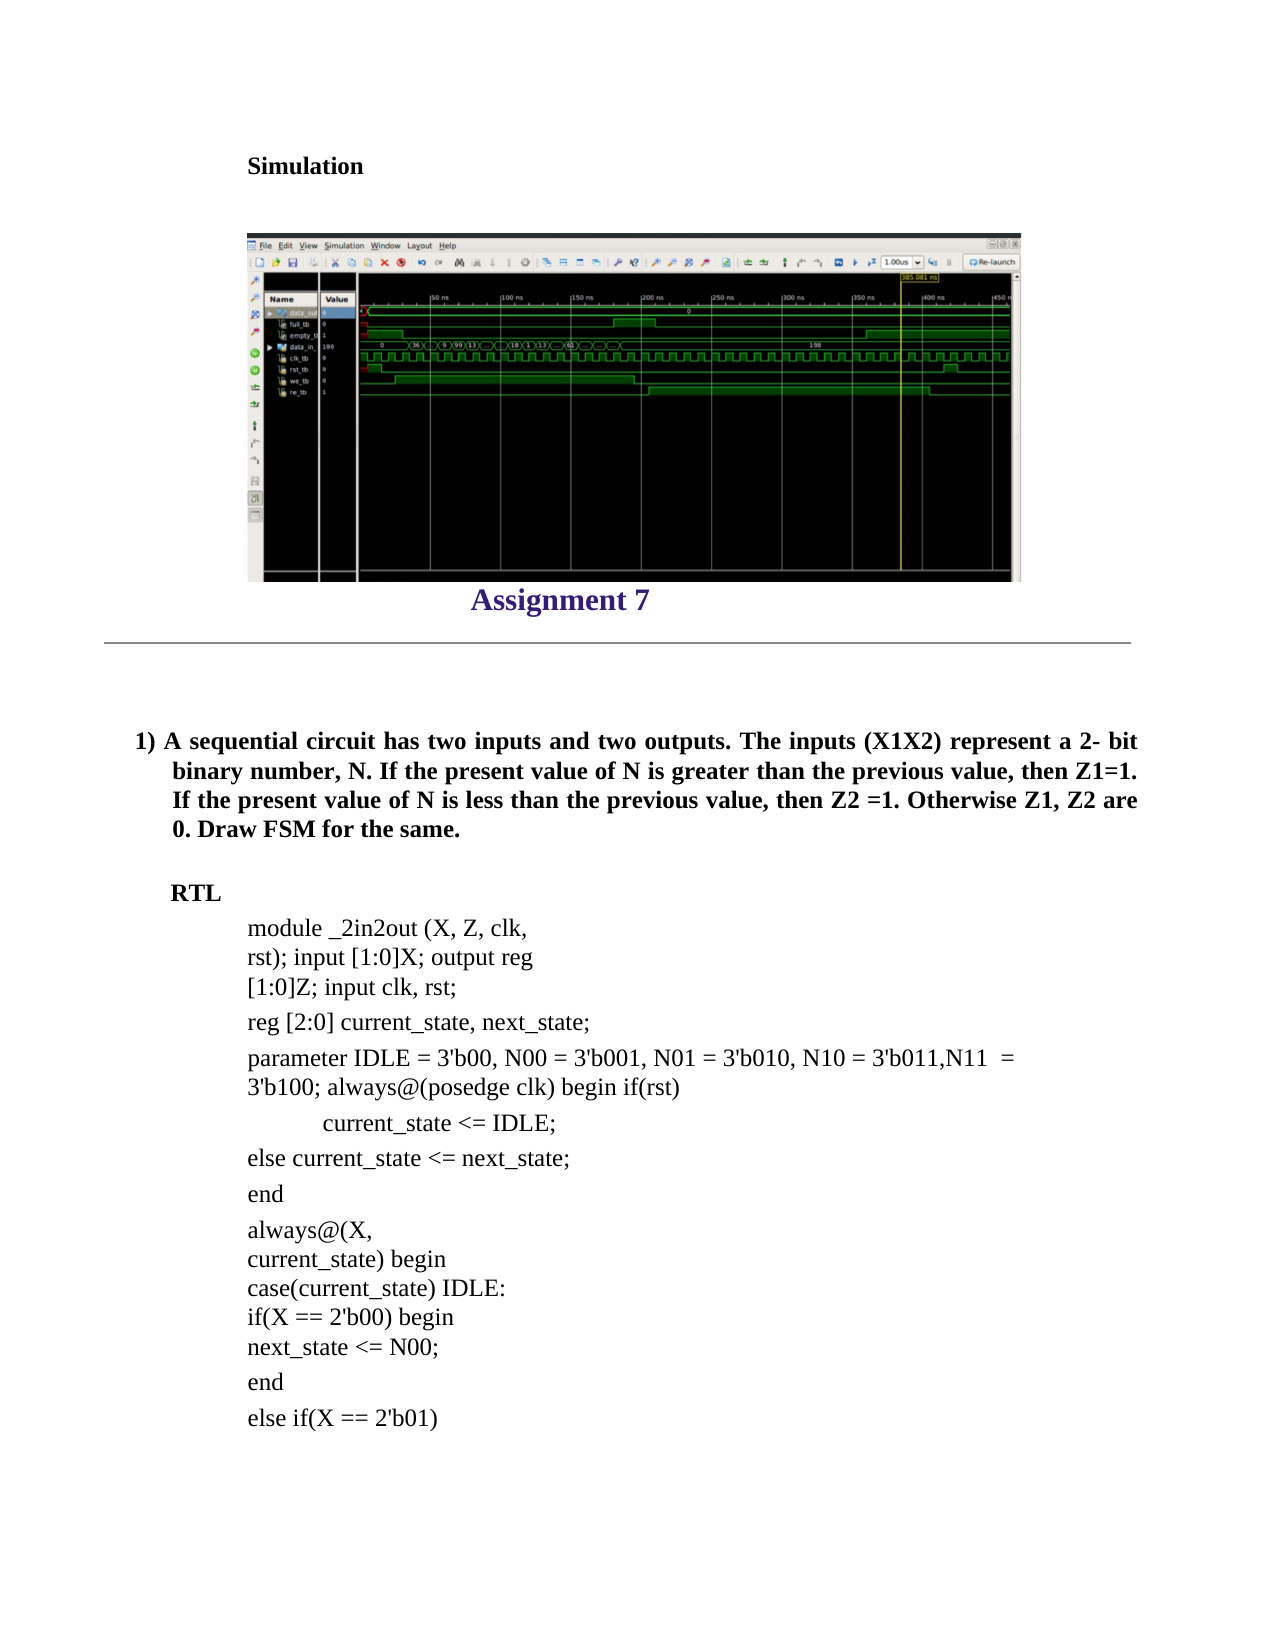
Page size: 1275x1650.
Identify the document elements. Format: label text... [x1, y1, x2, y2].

picture [247, 232, 1024, 582]
subtitle Simulation [247, 151, 1139, 180]
text Assignment 7 [470, 582, 1139, 617]
text parameter IDLE = 3'b00, N00 = 3'b001, N01 = 3'b010, N10 = 3'b011,N11 = 3'b100; always@(posedge clk) begin if(rst) [247, 1043, 1087, 1101]
text module _2in2out (X, Z, clk, rst); input [1:0]X; output reg [1:0]Z; input clk, rst; [247, 913, 573, 1000]
text reg [2:0] current_state, next_state; [247, 1007, 1137, 1036]
subtitle RTL [170, 878, 1139, 907]
text else if(X == 2'b01) [247, 1403, 1137, 1432]
text end [247, 1179, 1137, 1208]
text end [247, 1367, 1137, 1396]
text else current_state <= next_state; [247, 1143, 600, 1172]
text always@(X, current_state) begin case(current_state) IDLE: if(X == 2'b00) begin next_state <= N00; [247, 1215, 516, 1361]
subtitle 1) A sequential circuit has two inputs and two outputs. The inputs (X1X2) represent a 2- bit binary number, N. If the present value of N is greater than the previous value, then Z1=1. If the present value of N is less than the previous value, then Z2 =1. Otherwise Z1, Z2 are 0. Draw FSM for the same. [134, 726, 1139, 843]
text current_state <= IDLE; [322, 1108, 1137, 1137]
